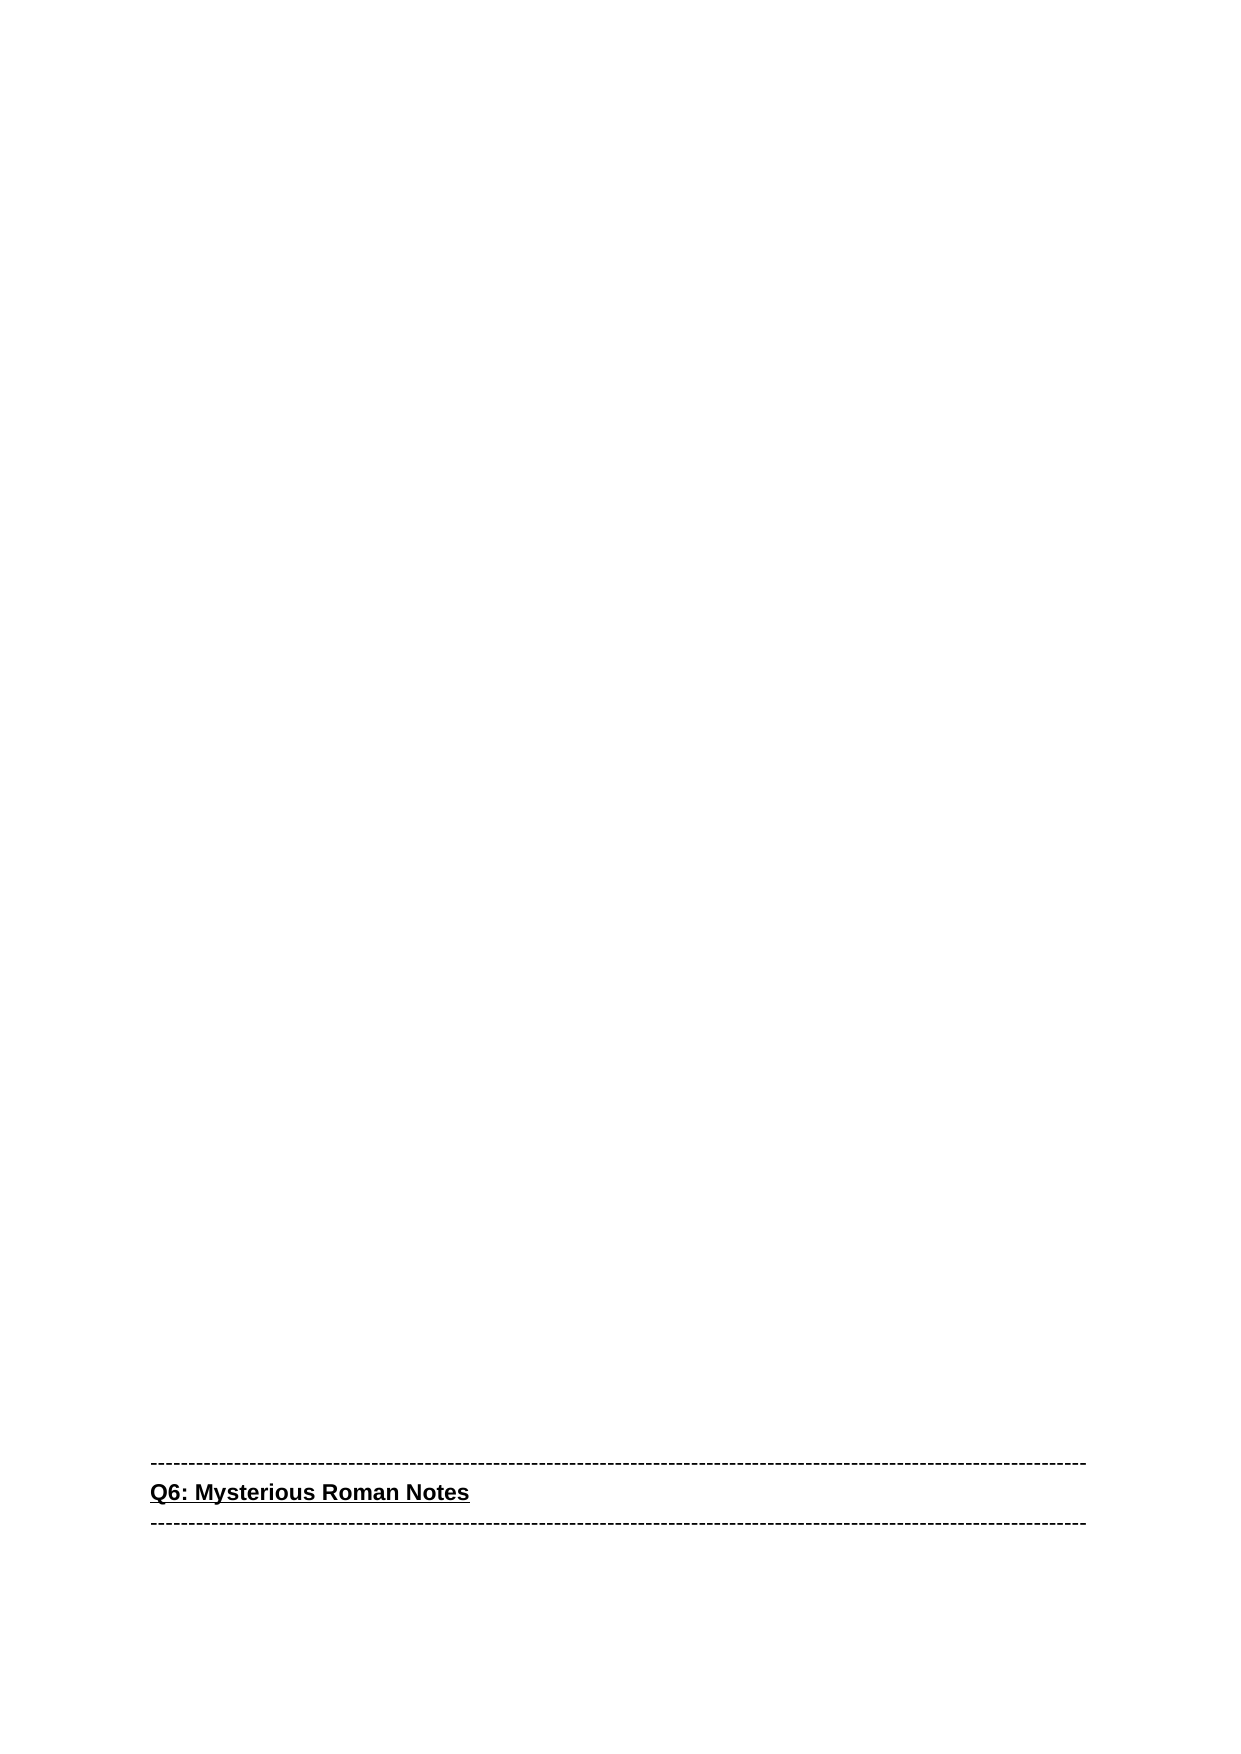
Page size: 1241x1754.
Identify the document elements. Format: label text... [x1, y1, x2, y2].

text --------------------------------------------------------------------------------------------------------------------------- [150, 1509, 1090, 1536]
text Q6: Mysterious Roman Notes [150, 1479, 1090, 1506]
text --------------------------------------------------------------------------------------------------------------------------- [150, 1449, 1090, 1475]
